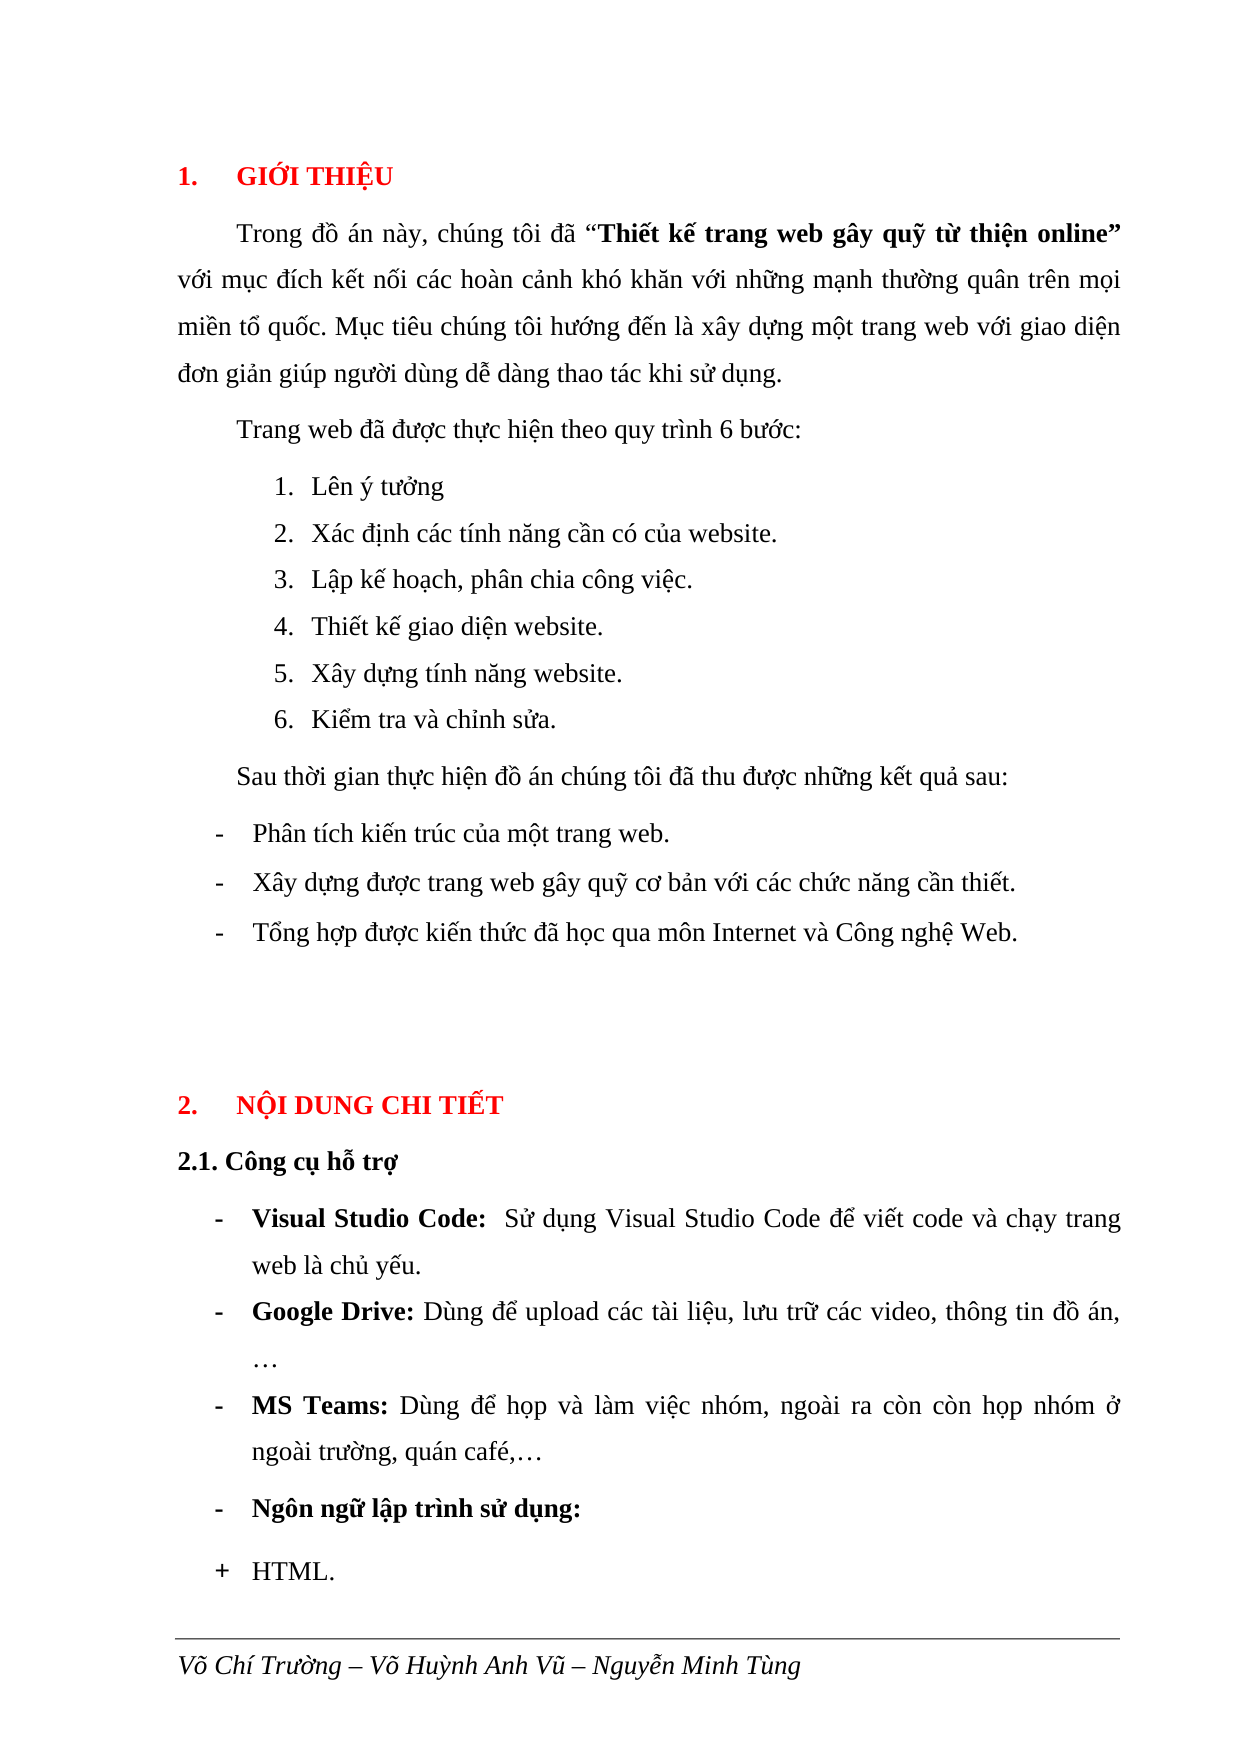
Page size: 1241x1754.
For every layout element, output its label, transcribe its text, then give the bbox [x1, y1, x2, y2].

list Visual Studio Code: Sử dụng Visual Studio Code để viết code và chạy trang web là chủ yếu. [214, 1202, 1122, 1280]
list Kiểm tra và chỉnh sửa. [274, 703, 1122, 734]
subtitle 1. GIỚI THIỆU [177, 160, 1122, 191]
list Xác định các tính năng cần có của website. [274, 517, 1122, 548]
text Trong đồ án này, chúng tôi đã “Thiết kế trang web gây quỹ từ thiện online” với mục đích kết nối các hoàn cảnh khó khăn với những mạnh thường quân trên mọi miền tổ quốc. Mục tiêu chúng tôi hướng đến là xây dựng một trang web với giao diện đơn giản giúp người dùng dễ dàng thao tác khi sử dụng. [177, 217, 1122, 388]
list Phân tích kiến trúc của một trang web. [215, 817, 1122, 848]
list Xây dựng được trang web gây quỹ cơ bản với các chức năng cần thiết. [215, 866, 1122, 897]
subtitle 2. NỘI DUNG CHI TIẾT [177, 1089, 1122, 1120]
list HTML. [214, 1552, 1122, 1588]
list Tổng hợp được kiến thức đã học qua môn Internet và Công nghệ Web. [215, 916, 1122, 947]
list Thiết kế giao diện website. [274, 610, 1122, 641]
text Sau thời gian thực hiện đồ án chúng tôi đã thu được những kết quả sau: [177, 760, 1122, 791]
list Lên ý tưởng [274, 470, 1122, 501]
list Lập kế hoạch, phân chia công việc. [274, 563, 1122, 594]
text Trang web đã được thực hiện theo quy trình 6 bước: [177, 413, 1122, 444]
text 2.1. Công cụ hỗ trợ [177, 1145, 1122, 1177]
list Xây dựng tính năng website. [274, 657, 1122, 688]
list MS Teams: Dùng để họp và làm việc nhóm, ngoài ra còn còn họp nhóm ở ngoài trường, quán café,… [214, 1389, 1122, 1467]
list Google Drive: Dùng để upload các tài liệu, lưu trữ các video, thông tin đồ án,… [214, 1295, 1122, 1373]
list Ngôn ngữ lập trình sử dụng: [214, 1492, 1122, 1523]
